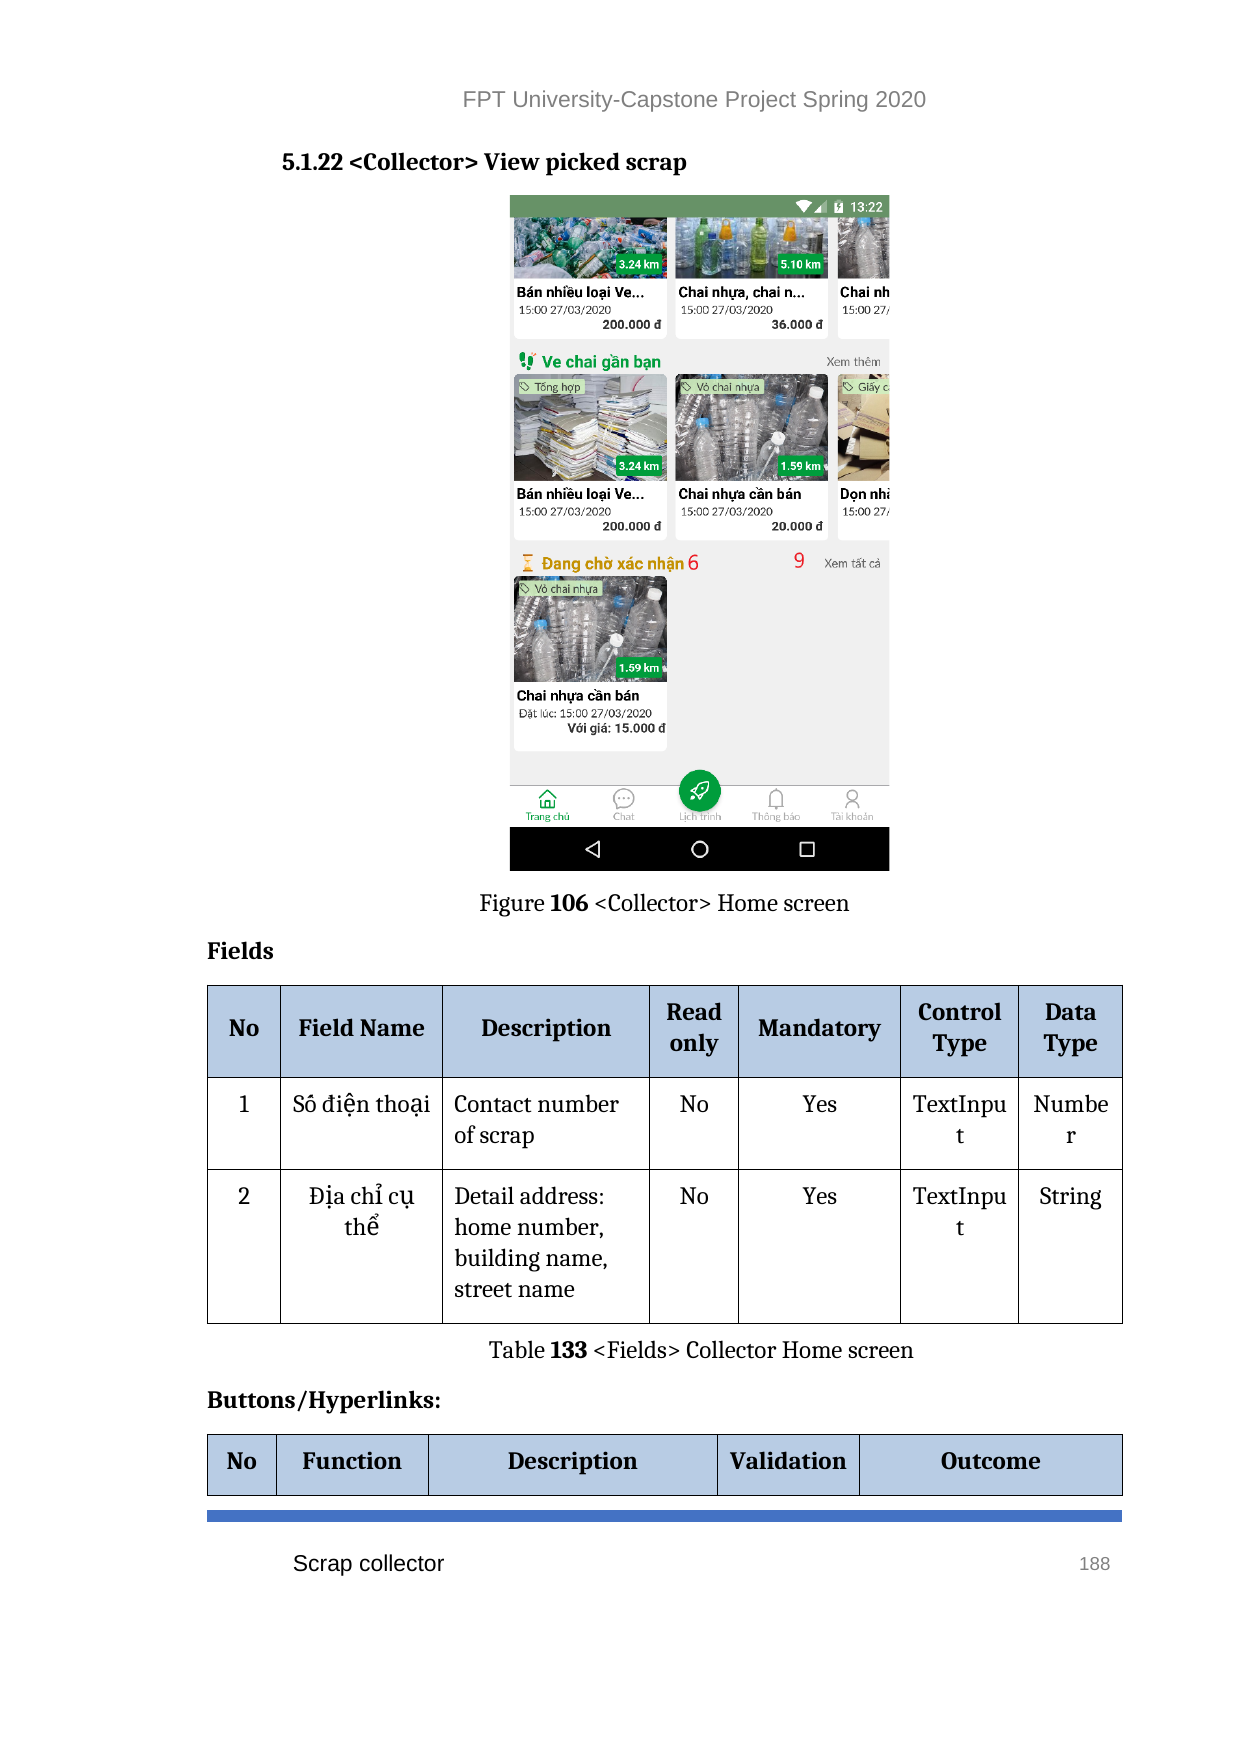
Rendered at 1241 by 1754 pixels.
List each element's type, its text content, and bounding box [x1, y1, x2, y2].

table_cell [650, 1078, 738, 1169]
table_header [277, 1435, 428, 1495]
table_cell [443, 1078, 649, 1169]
subtitle 5.1.22 <Collector> View picked scrap [282, 148, 1122, 176]
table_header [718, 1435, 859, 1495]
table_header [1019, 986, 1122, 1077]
picture [509, 195, 890, 871]
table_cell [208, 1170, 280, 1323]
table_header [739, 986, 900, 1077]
text Fields [207, 937, 1122, 966]
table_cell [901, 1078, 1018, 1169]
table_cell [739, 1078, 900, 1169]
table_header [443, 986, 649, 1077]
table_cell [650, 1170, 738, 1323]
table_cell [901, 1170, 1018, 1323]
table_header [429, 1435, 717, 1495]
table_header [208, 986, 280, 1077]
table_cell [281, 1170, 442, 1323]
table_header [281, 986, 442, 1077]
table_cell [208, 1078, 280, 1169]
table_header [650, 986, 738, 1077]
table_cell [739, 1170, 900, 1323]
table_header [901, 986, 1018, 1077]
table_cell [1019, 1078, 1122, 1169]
text Buttons/Hyperlinks: [207, 1386, 1122, 1415]
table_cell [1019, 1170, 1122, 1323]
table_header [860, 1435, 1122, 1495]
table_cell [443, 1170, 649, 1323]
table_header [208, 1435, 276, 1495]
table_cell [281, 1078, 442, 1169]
